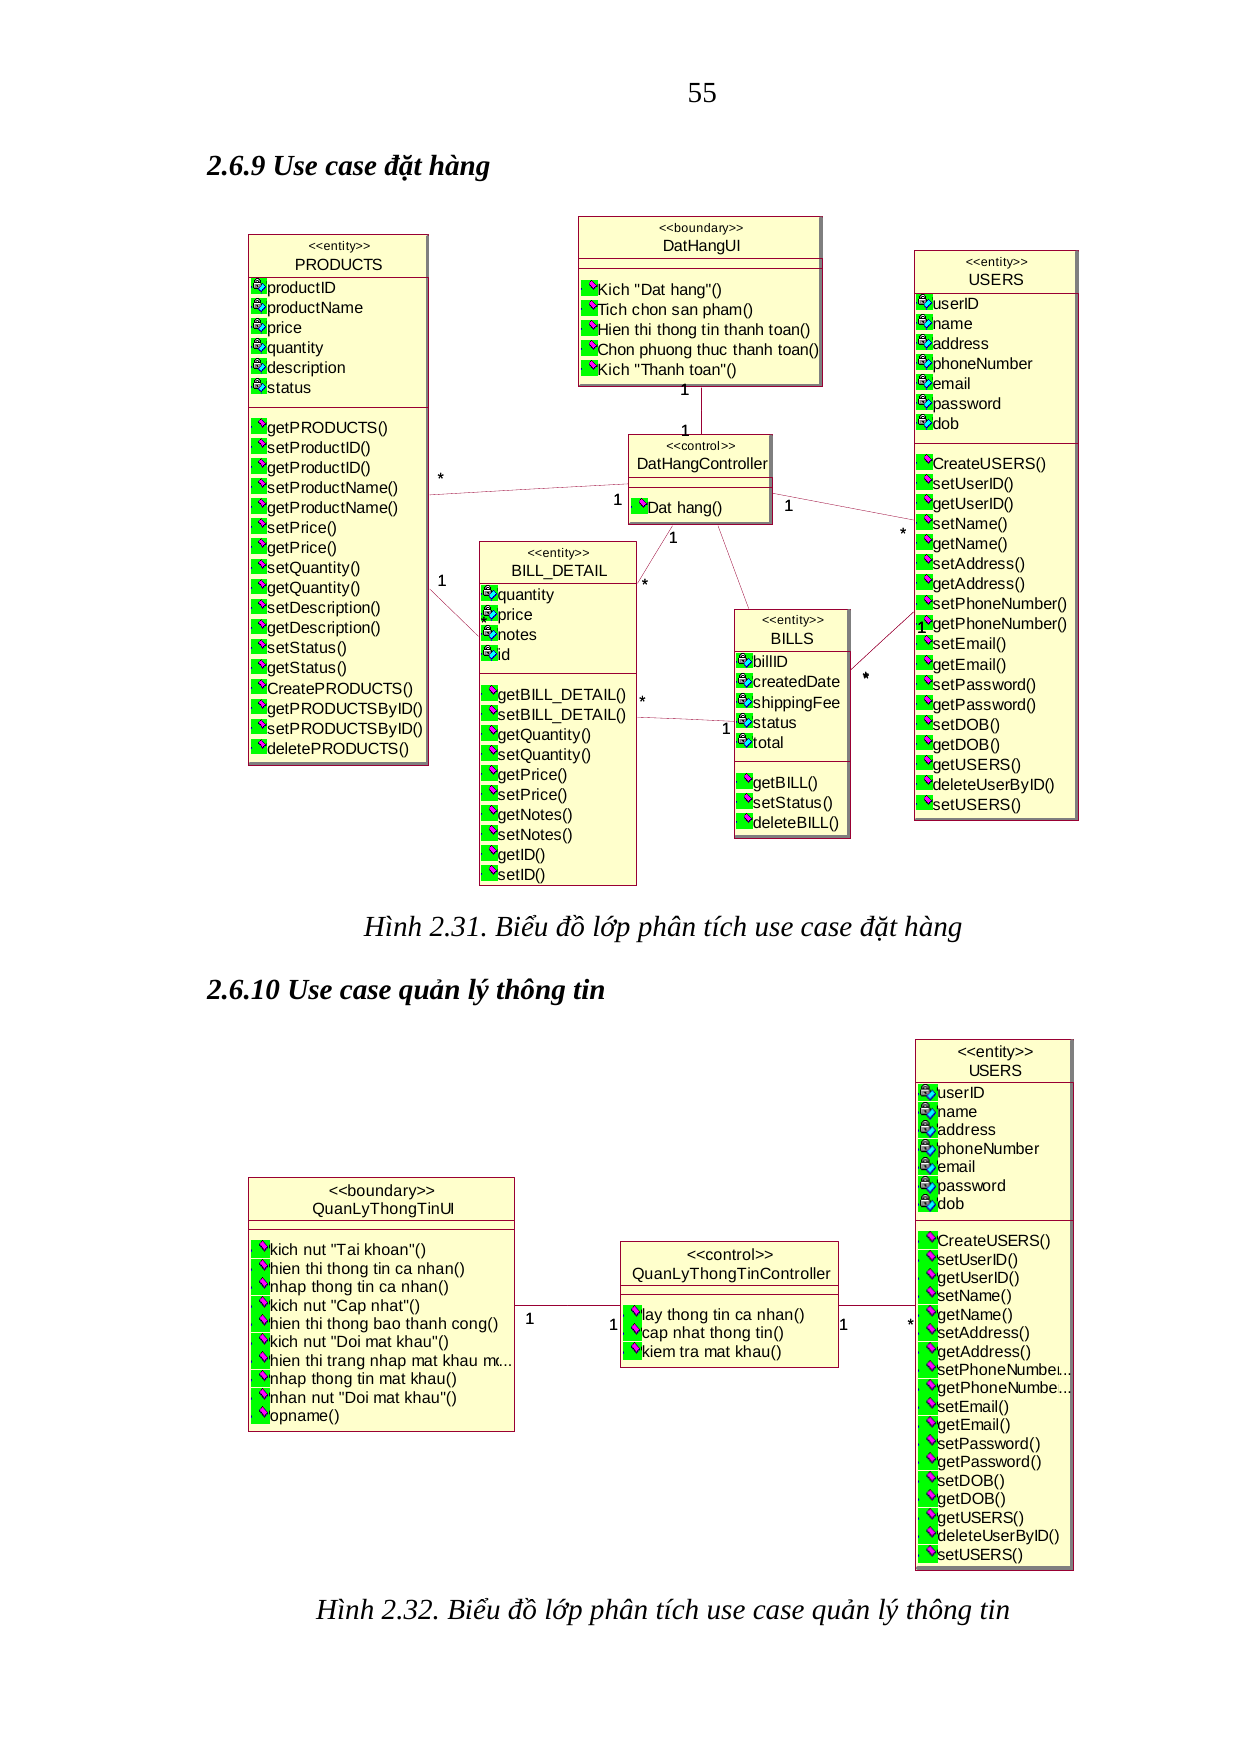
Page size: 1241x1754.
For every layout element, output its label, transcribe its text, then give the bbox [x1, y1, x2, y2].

text Hình 2.31. Biểu đồ lớp phân tích use case đặt hàng [207, 909, 1122, 943]
text Hình 2.32. Biểu đồ lớp phân tích use case quản lý thông tin [207, 1592, 1122, 1626]
subtitle Use case quản lý thông tin [207, 972, 1122, 1006]
subtitle Use case đặt hàng [207, 148, 1122, 181]
